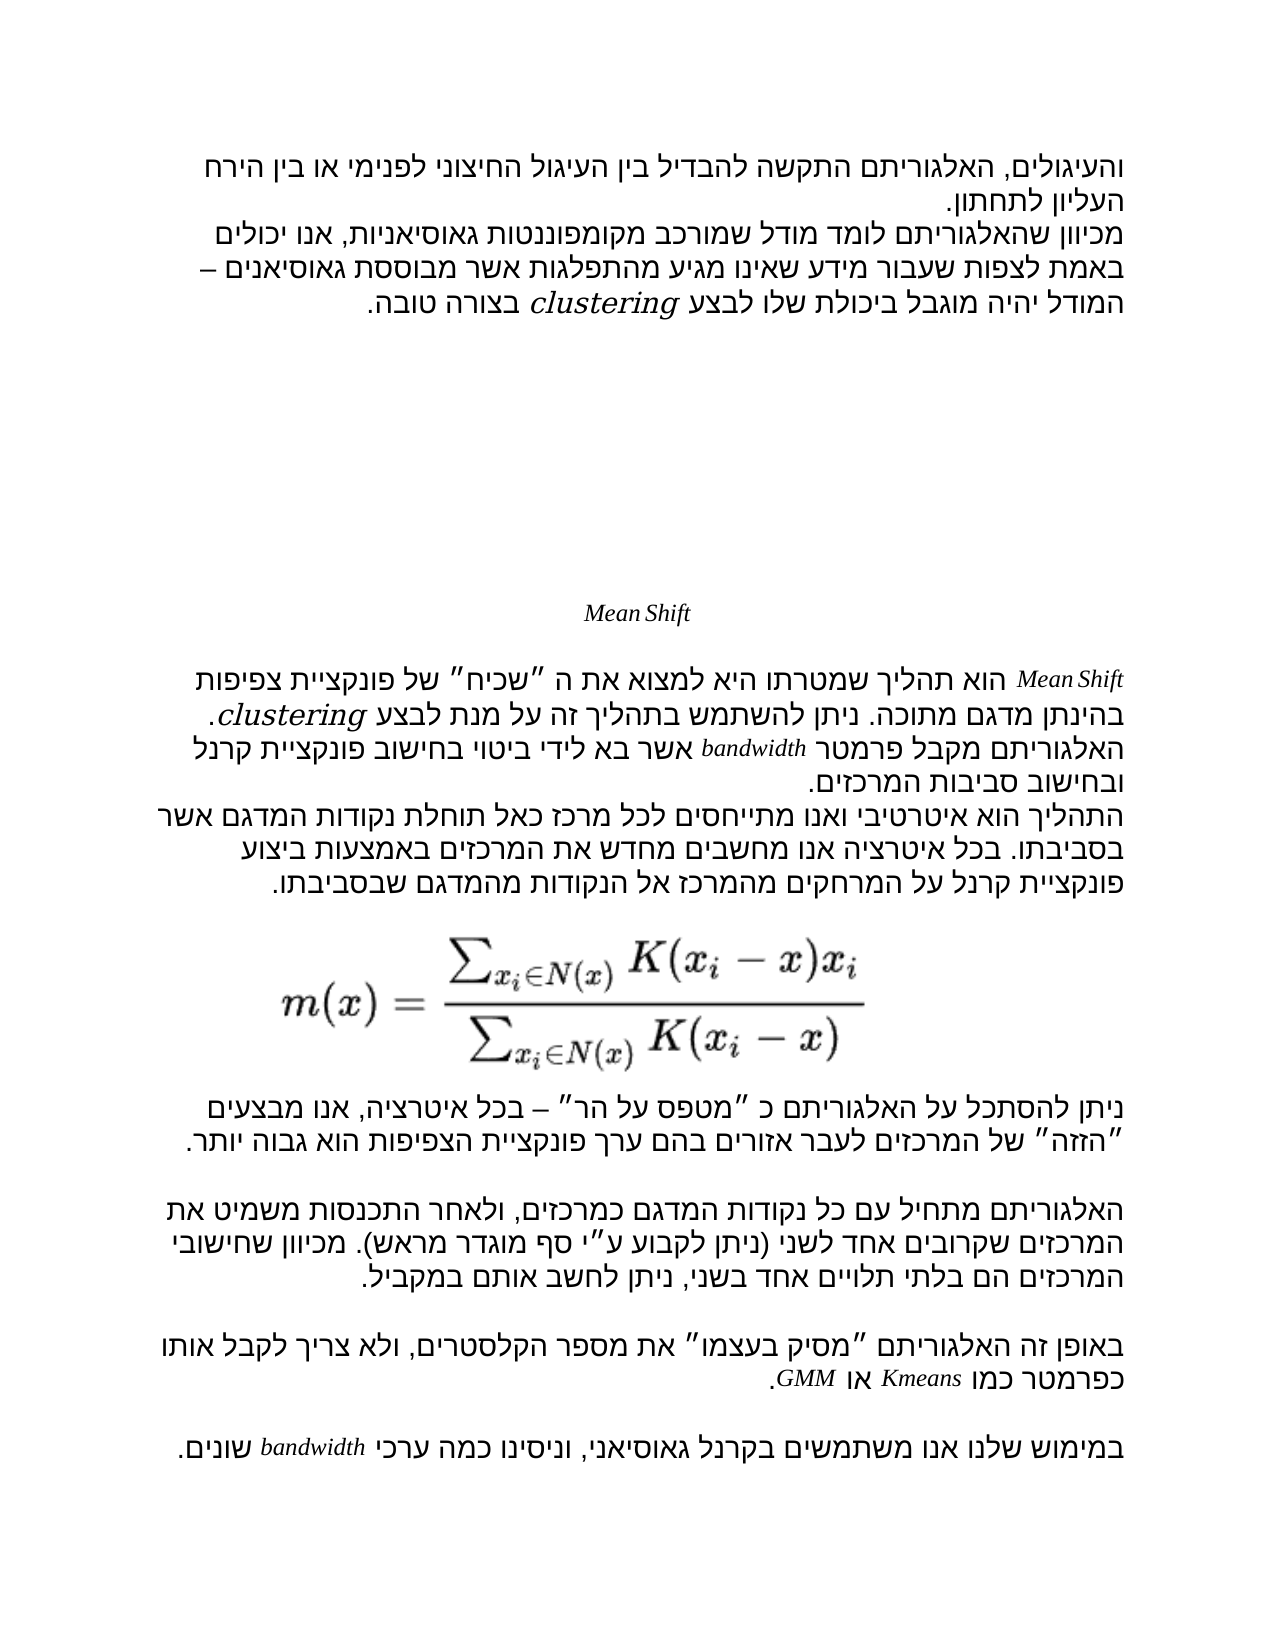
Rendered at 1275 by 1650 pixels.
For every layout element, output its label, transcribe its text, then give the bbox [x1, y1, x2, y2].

text באופן זה האלגוריתם ״מסיק בעצמו״ את מספר הקלסטרים, ולא צריך לקבל אותו כפרמטר כמו או . [150, 1328, 1125, 1396]
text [150, 150, 1125, 217]
text התהליך הוא איטרטיבי ואנו מתייחסים לכל מרכז כאל תוחלת נקודות המדגם אשר בסביבתו. בכל איטרציה אנו מחשבים מחדש את המרכזים באמצעות ביצוע פונקציית קרנל על המרחקים מהמרכז אל הנקודות מהמדגם שבסביבתו. [150, 799, 1125, 899]
text במימוש שלנו אנו משתמשים בקרנל גאוסיאני, וניסינו כמה ערכי שונים. [150, 1431, 1125, 1464]
text האלגוריתם מקבל פרמטר אשר בא לידי ביטוי בחישוב פונקציית קרנל ובחישוב סביבות המרכזים. [150, 732, 1125, 799]
picture [238, 916, 1008, 1091]
text האלגוריתם מתחיל עם כל נקודות המדגם כמרכזים, ולאחר התכנסות משמיט את המרכזים שקרובים אחד לשני (ניתן לקבוע ע״י סף מוגדר מראש). מכיוון שחישובי המרכזים הם בלתי תלויים אחד בשני, ניתן לחשב אותם במקביל. [150, 1193, 1125, 1293]
text מכיוון שהאלגוריתם לומד מודל שמורכב מקומפוננטות גאוסיאניות, אנו יכולים באמת לצפות שעבור מידע שאינו מגיע מהתפלגות אשר מבוססת גאוסיאנים – המודל יהיה מוגבל ביכולת שלו לבצע clustering בצורה טובה. [150, 217, 1125, 319]
text הוא תהליך שמטרתו היא למצוא את ה ״שכיח״ של פונקציית צפיפות בהינתן מדגם מתוכה. ניתן להשתמש בתהליך זה על מנת לבצע clustering. [150, 663, 1125, 732]
